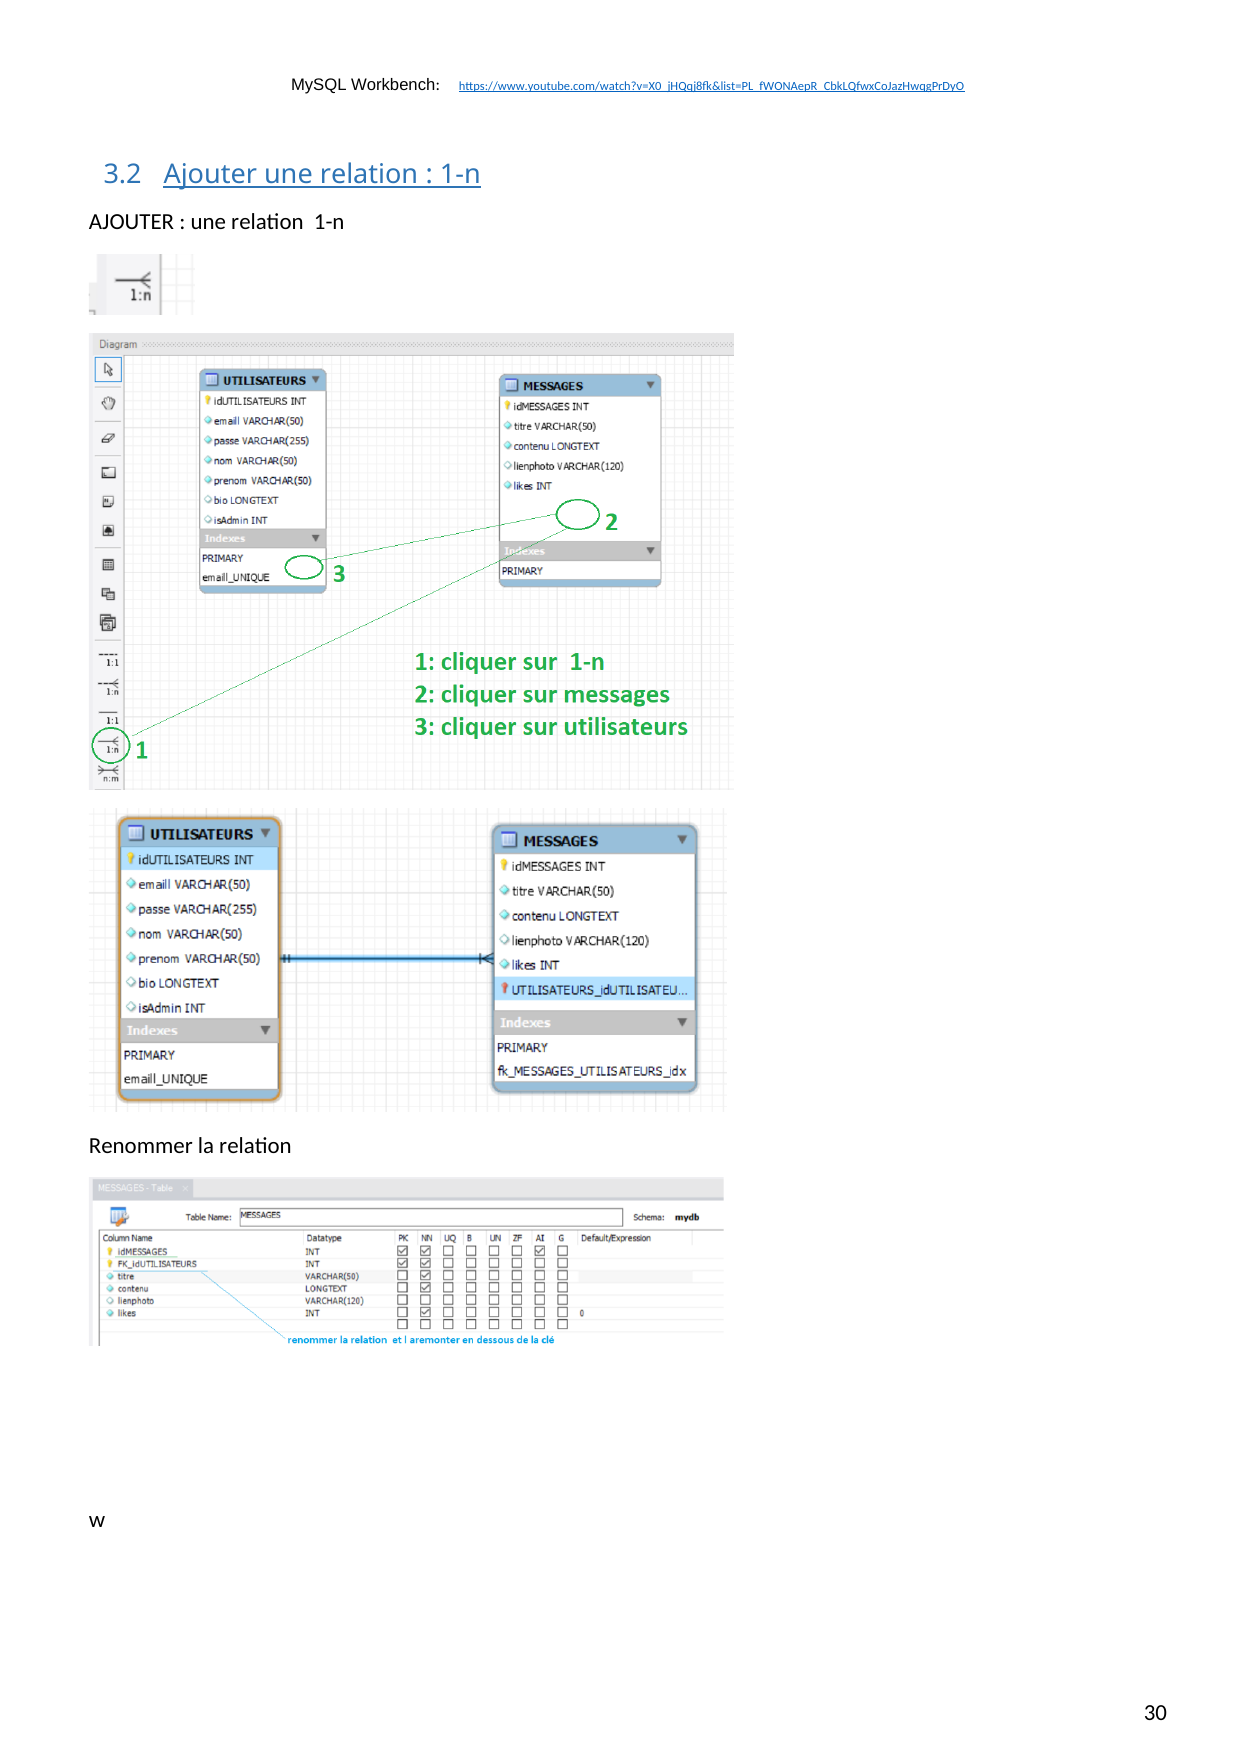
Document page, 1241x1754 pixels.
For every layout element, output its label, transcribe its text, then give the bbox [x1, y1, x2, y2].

picture [88, 808, 727, 1112]
subtitle Ajouter une relation : 1-n [103, 155, 1167, 192]
text AJOUTER : une relation 1-n [89, 207, 1167, 235]
picture [88, 333, 734, 790]
text w [89, 1505, 1167, 1533]
picture [88, 254, 195, 315]
picture [88, 1177, 724, 1346]
text Renommer la relation [89, 1131, 1167, 1159]
